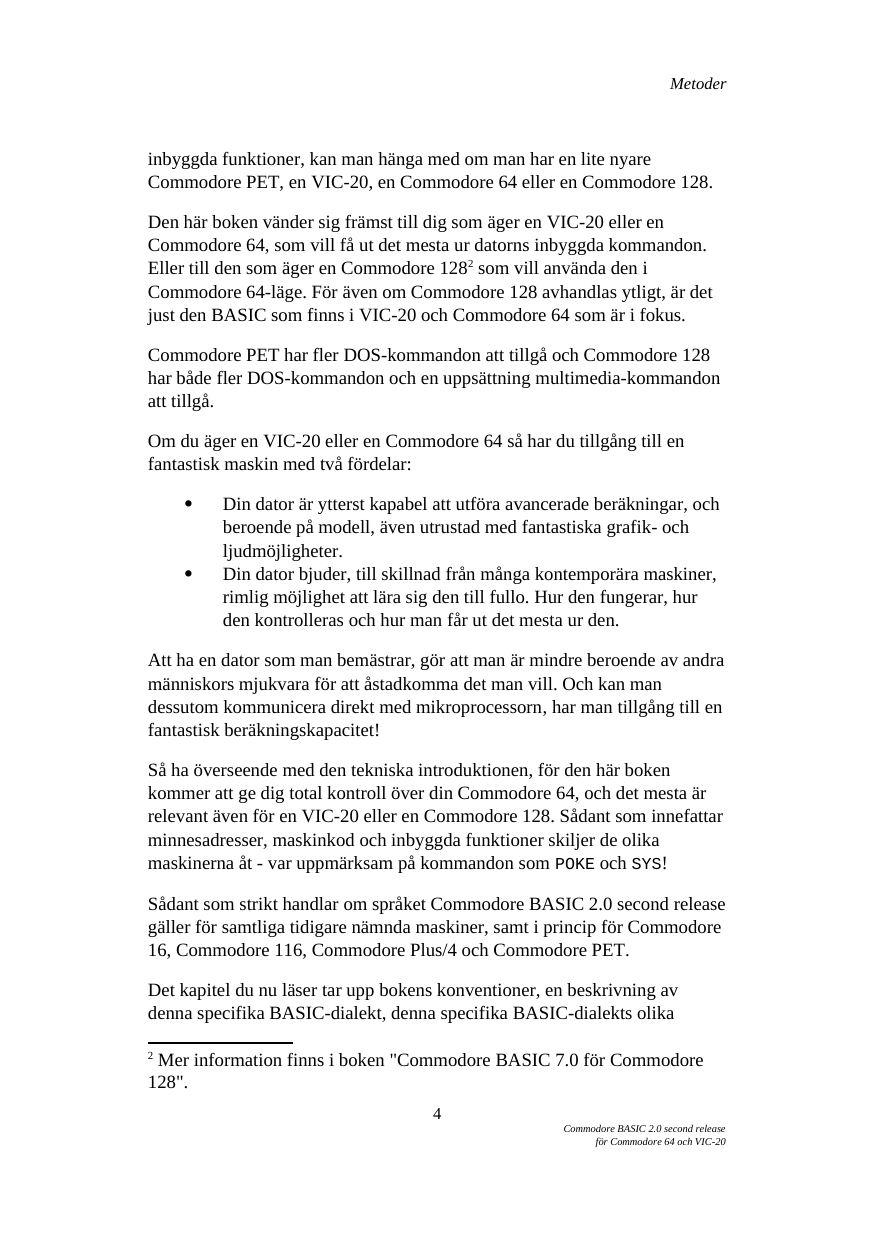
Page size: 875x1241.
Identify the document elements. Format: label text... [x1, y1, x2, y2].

text Den här boken vänder sig främst till dig som äger en VIC-20 eller en Commodore 64, som vill få ut det mesta ur datorns inbyggda kommandon. Eller till den som äger en Commodore 128 som vill använda den i Commodore 64-läge. För även om Commodore 128 avhandlas ytligt, är det just den BASIC som finns i VIC-20 och Commodore 64 som är i fokus. [148, 211, 726, 325]
text Att ha en dator som man bemästrar, gör att man är mindre beroende av andra människors mjukvara för att åstadkomma det man vill. Och kan man dessutom kommunicera direkt med mikroprocessorn, har man tillgång till en fantastisk beräkningskapacitet! [148, 649, 726, 740]
text Om du äger en VIC-20 eller en Commodore 64 så har du tillgång till en fantastisk maskin med två fördelar: [148, 430, 726, 475]
text Commodore PET har fler DOS-kommandon att tillgå och Commodore 128 har både fler DOS-kommandon och en uppsättning multimedia-kommandon att tillgå. [148, 344, 726, 412]
list Din dator bjuder, till skillnad från många kontemporära maskiner, rimlig möjlighet att lära sig den till fullo. Hur den fungerar, hur den kontrolleras och hur man får ut det mesta ur den. [185, 563, 726, 631]
text Så ha överseende med den tekniska introduktionen, för den här boken kommer att ge dig total kontroll över din Commodore 64, och det mesta är relevant även för en VIC-20 eller en Commodore 128. Sådant som innefattar minnesadresser, maskinkod och inbyggda funktioner skiljer de olika maskinerna åt - var uppmärksam på kommandon som POKE och SYS! [148, 759, 726, 874]
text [148, 148, 726, 192]
list Din dator är ytterst kapabel att utföra avancerade beräkningar, och beroende på modell, även utrustad med fantastiska grafik- och ljudmöjligheter. [185, 493, 726, 561]
text Sådant som strikt handlar om språket Commodore BASIC 2.0 second release gäller för samtliga tidigare nämnda maskiner, samt i princip för Commodore 16, Commodore 116, Commodore Plus/4 och Commodore PET. [148, 893, 726, 961]
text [148, 979, 726, 1024]
